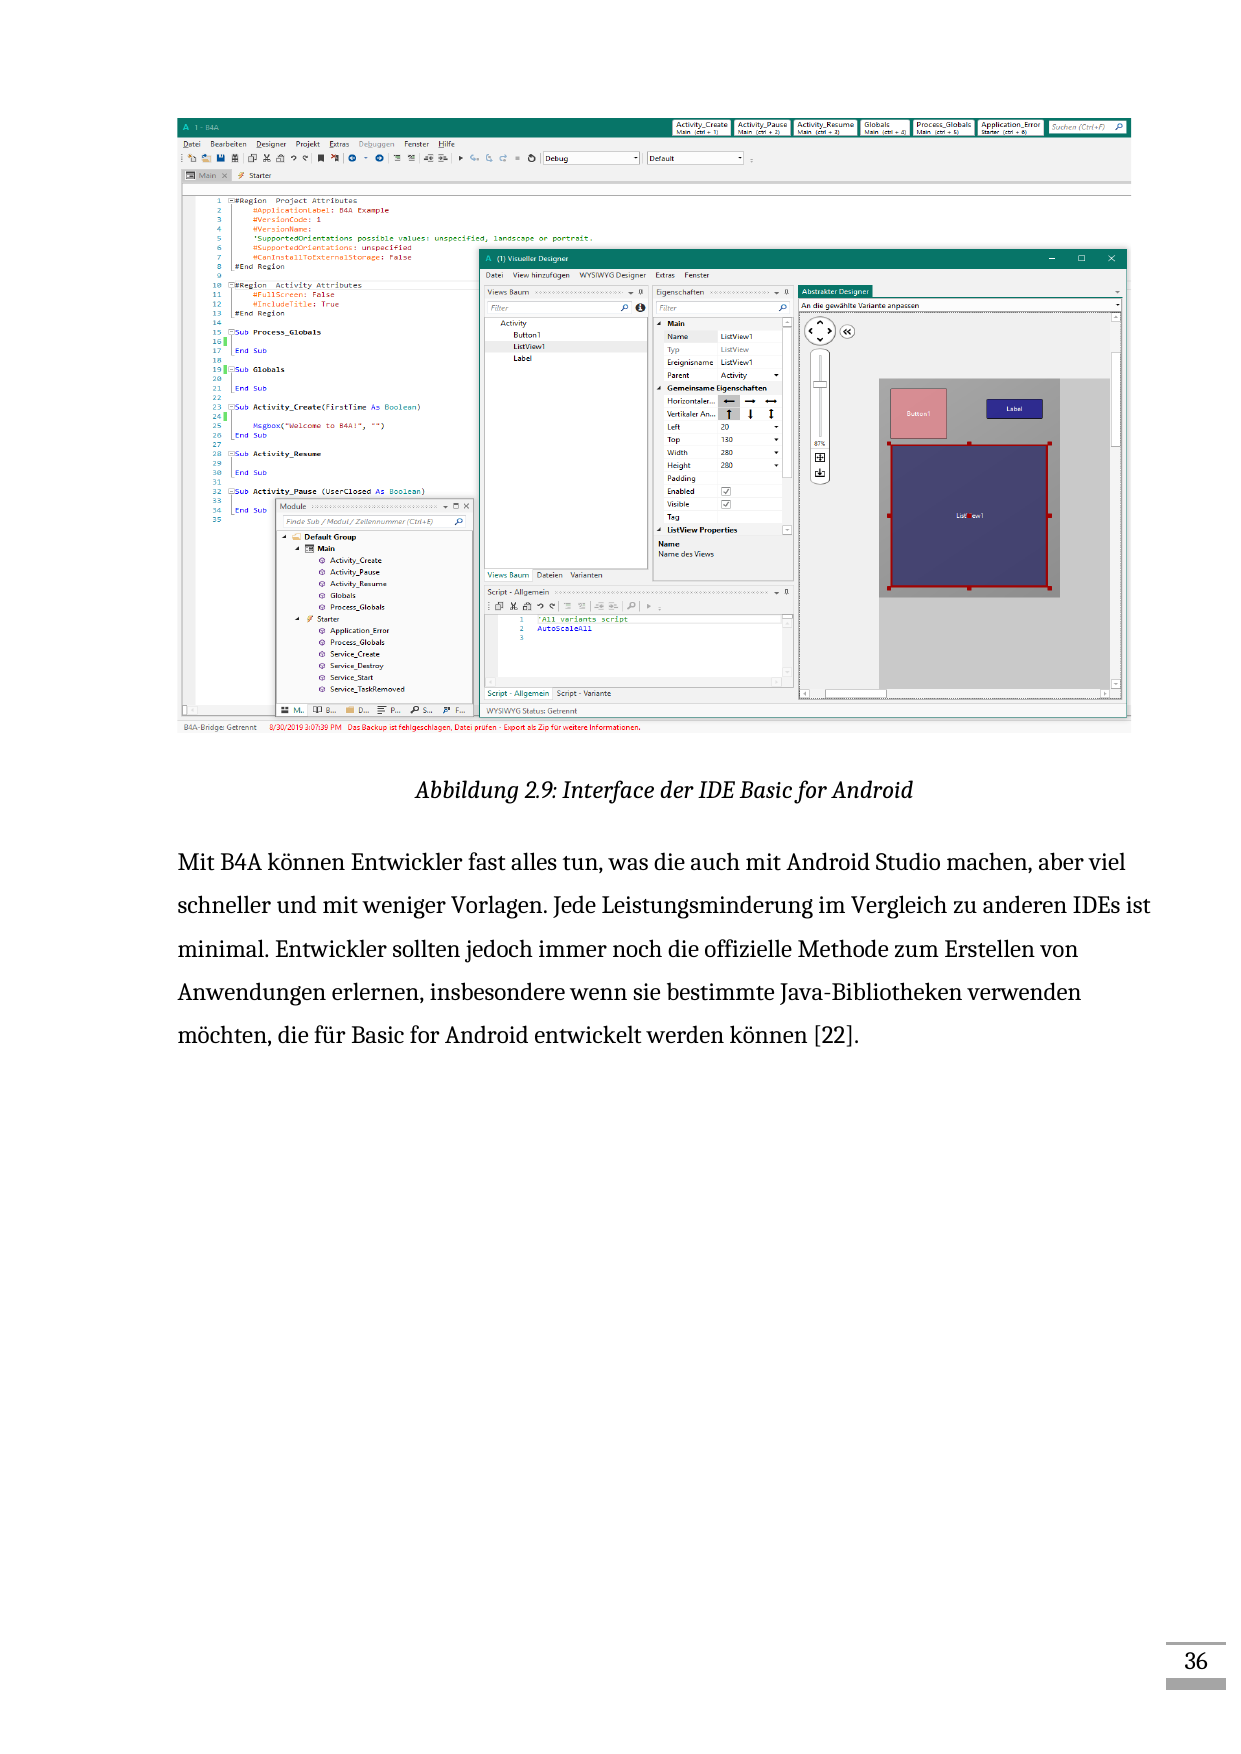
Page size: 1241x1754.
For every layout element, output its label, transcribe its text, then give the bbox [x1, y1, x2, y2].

picture [177, 118, 1132, 733]
text Mit B4A können Entwickler fast alles tun, was die auch mit Android Studio machen, aber viel schneller und mit weniger Vorlagen. Jede Leistungsminderung im Vergleich zu anderen IDEs ist minimal. Entwickler sollten jedoch immer noch die offizielle Methode zum Erstellen von Anwendungen erlernen, insbesondere wenn sie bestimmte Java-Bibliotheken verwenden möchten, die für Basic for Android entwickelt werden können [22]. [177, 848, 1152, 1049]
